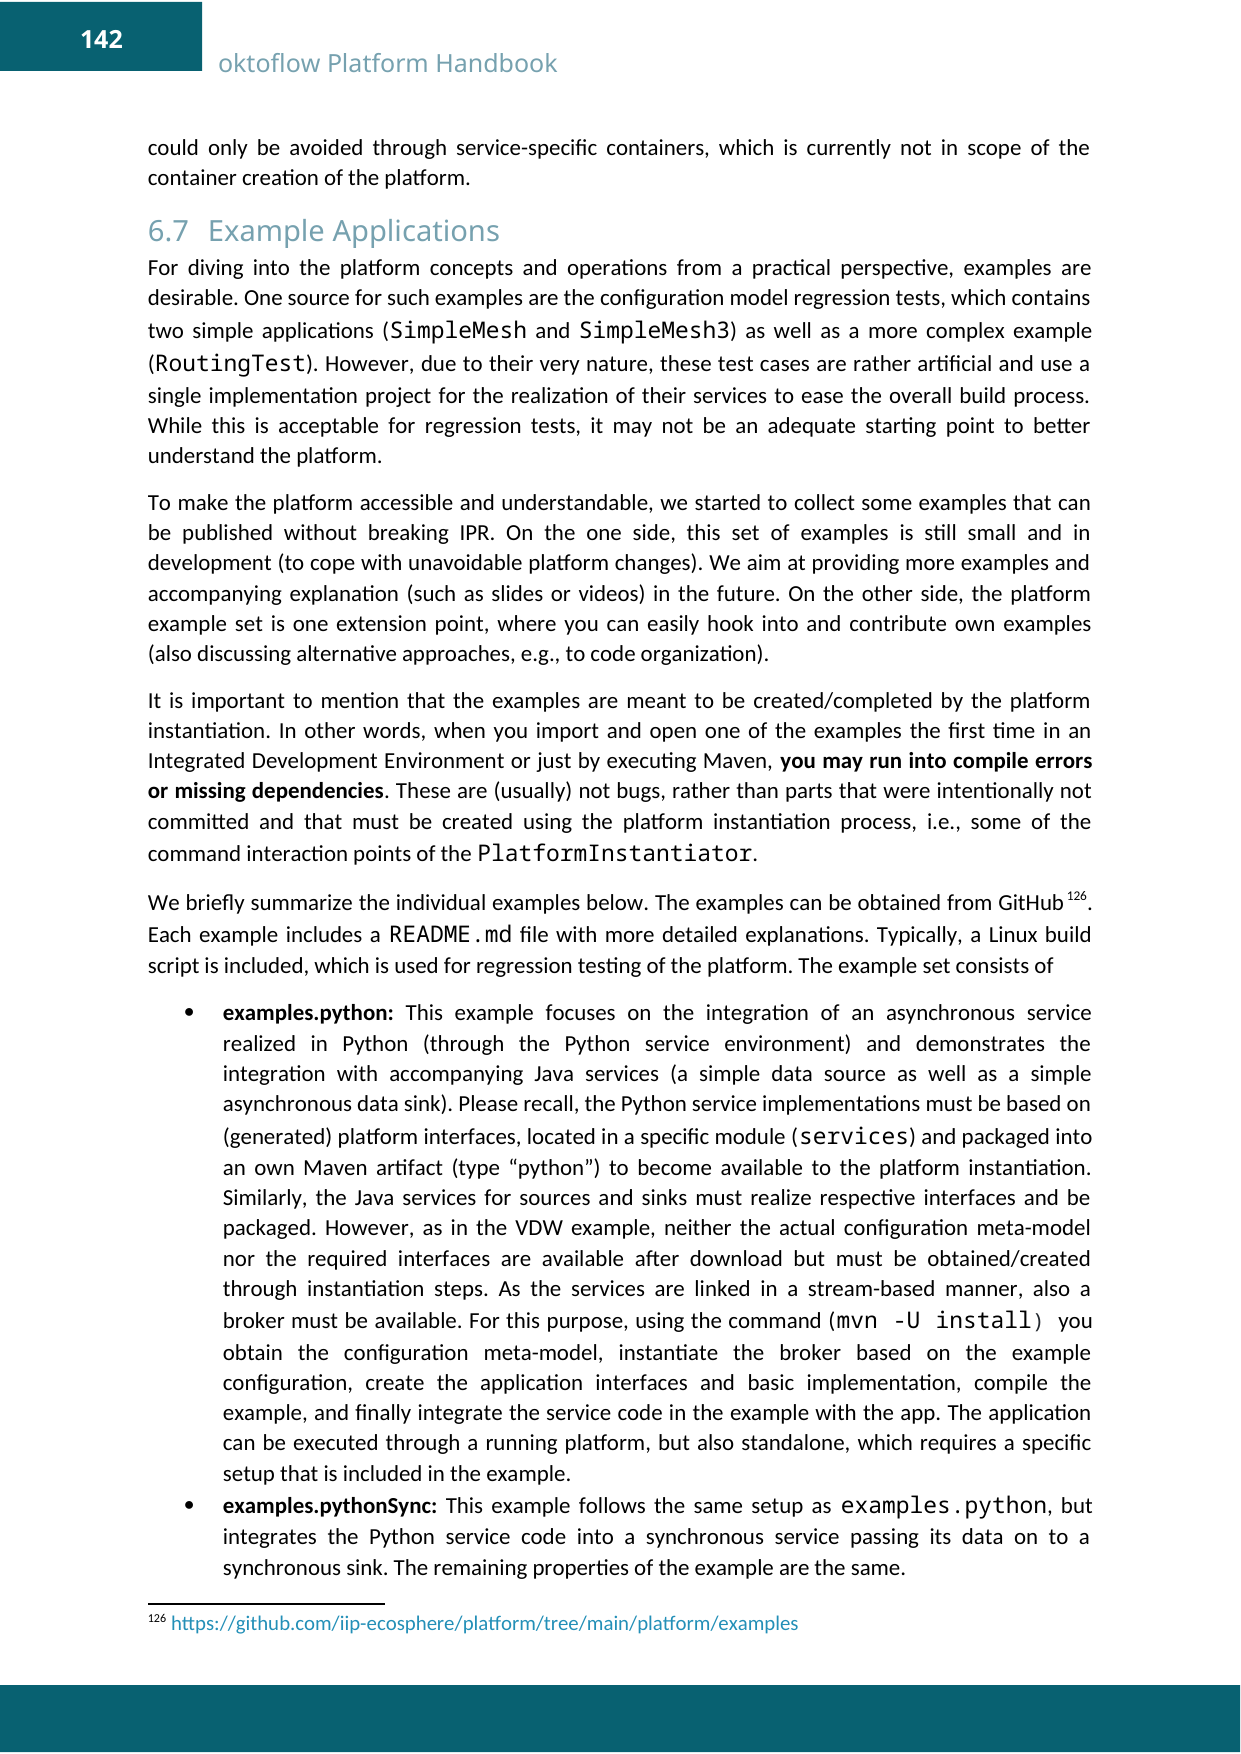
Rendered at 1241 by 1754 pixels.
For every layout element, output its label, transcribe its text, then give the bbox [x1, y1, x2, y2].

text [148, 133, 1093, 191]
list examples.python: This example focuses on the integration of an asynchronous service realized in Python (through the Python service environment) and demonstrates the integration with accompanying Java services (a simple data source as well as a simple asynchronous data sink). Please recall, the Python service implementations must be based on (generated) platform interfaces, located in a specific module (services) and packaged into an own Maven artifact (type “python”) to become available to the platform instantiation. Similarly, the Java services for sources and sinks must realize respective interfaces and be packaged. However, as in the VDW example, neither the actual configuration meta-model nor the required interfaces are available after download but must be obtained/created through instantiation steps. As the services are linked in a stream-based manner, also a broker must be available. For this purpose, using the command (mvn -U install) you obtain the configuration meta-model, instantiate the broker based on the example configuration, create the application interfaces and basic implementation, compile the example, and finally integrate the service code in the example with the app. The application can be executed through a running platform, but also standalone, which requires a specific setup that is included in the example. [185, 998, 1093, 1487]
text We briefly summarize the individual examples below. The examples can be obtained from GitHub. Each example includes a README.md file with more detailed explanations. Typically, a Linux build script is included, which is used for regression testing of the platform. The example set consists of [148, 888, 1093, 980]
subtitle Example Applications [148, 210, 1093, 250]
text It is important to mention that the examples are meant to be created/completed by the platform instantiation. In other words, when you import and open one of the examples the first time in an Integrated Development Environment or just by executing Maven, you may run into compile errors or missing dependencies. These are (usually) not bugs, rather than parts that were intentionally not committed and that must be created using the platform instantiation process, i.e., some of the command interaction points of the PlatformInstantiator. [148, 686, 1093, 868]
text For diving into the platform concepts and operations from a practical perspective, examples are desirable. One source for such examples are the configuration model regression tests, which contains two simple applications (SimpleMesh and SimpleMesh3) as well as a more complex example (RoutingTest). However, due to their very nature, these test cases are rather artificial and use a single implementation project for the realization of their services to ease the overall build process. While this is acceptable for regression tests, it may not be an adequate starting point to better understand the platform. [148, 253, 1093, 469]
text To make the platform accessible and understandable, we started to collect some examples that can be published without breaking IPR. On the one side, this set of examples is still small and in development (to cope with unavoidable platform changes). We aim at providing more examples and accompanying explanation (such as slides or videos) in the future. On the other side, the platform example set is one extension point, where you can easily hook into and contribute own examples (also discussing alternative approaches, e.g., to code organization). [148, 488, 1093, 667]
list examples.pythonSync: This example follows the same setup as examples.python, but integrates the Python service code into a synchronous service passing its data on to a synchronous sink. The remaining properties of the example are the same. [185, 1489, 1093, 1581]
